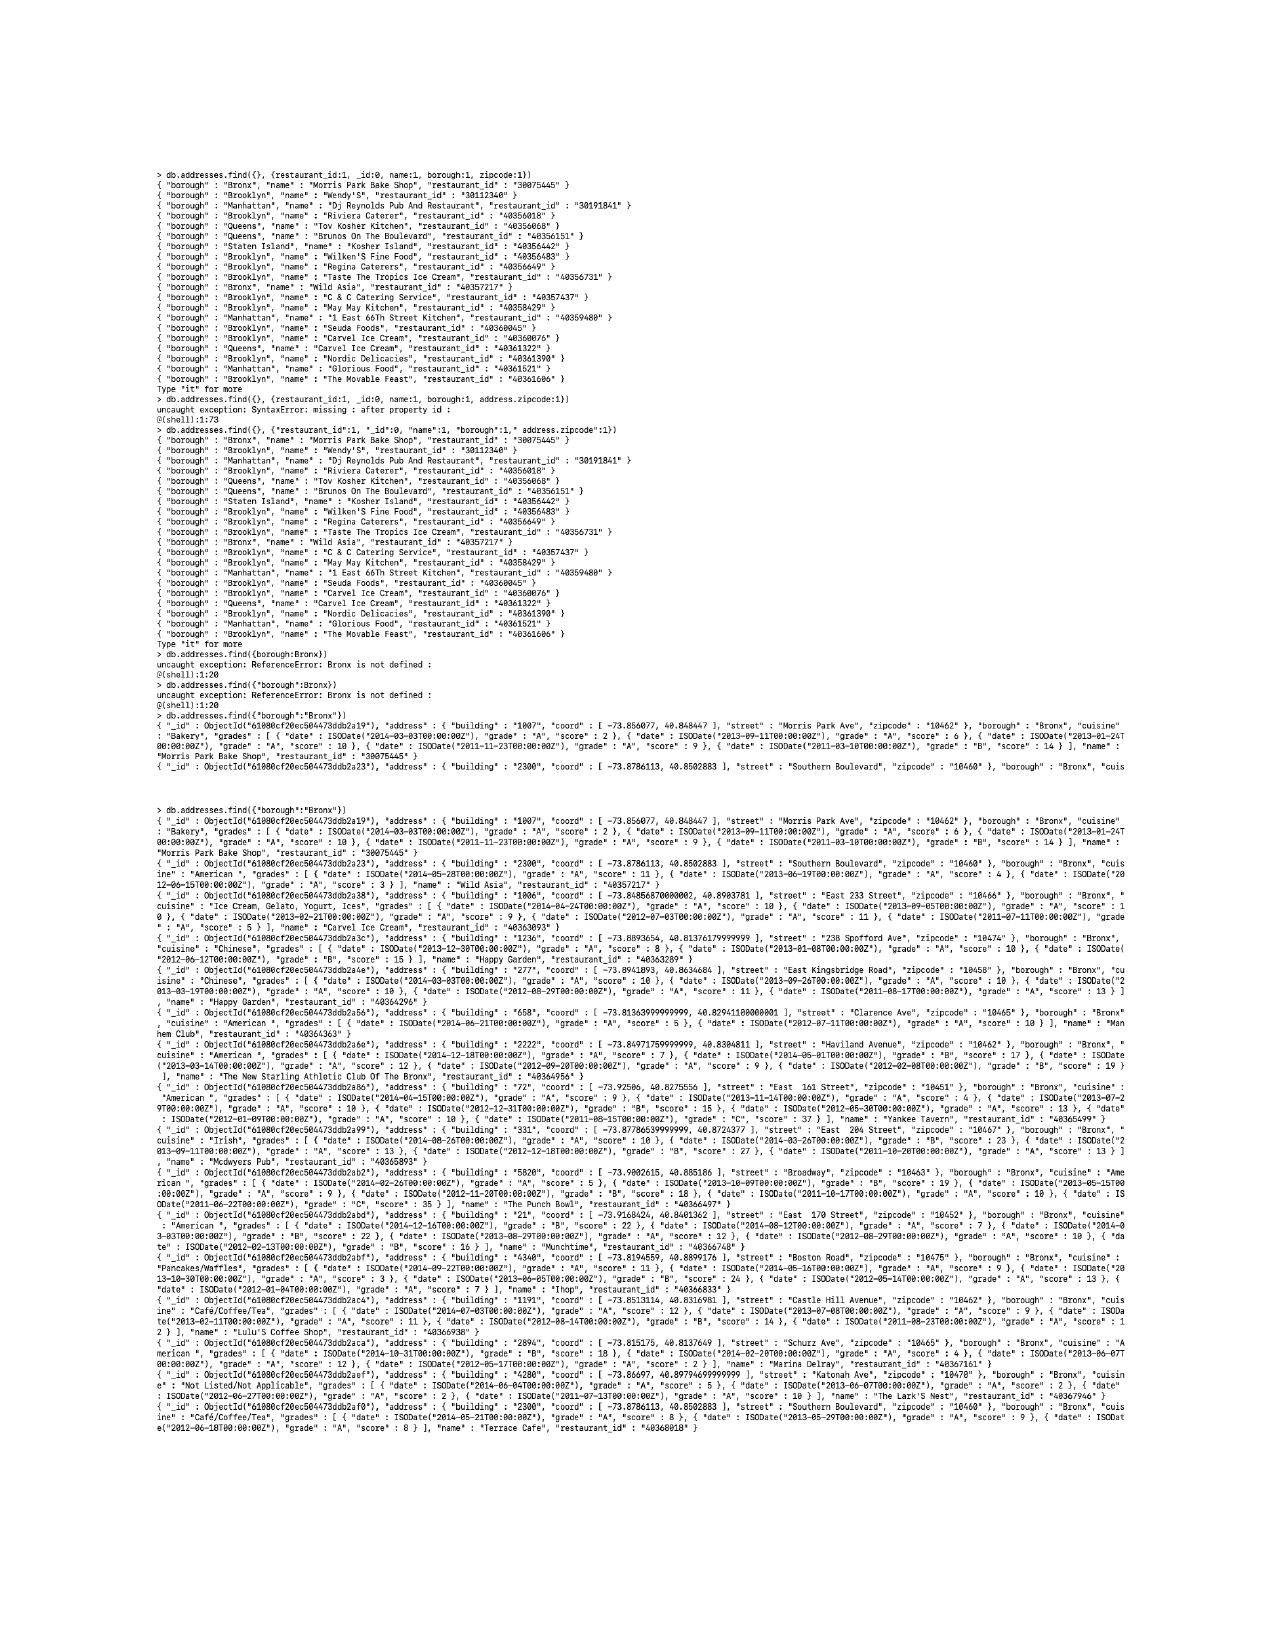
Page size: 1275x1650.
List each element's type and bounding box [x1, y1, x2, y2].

picture [153, 803, 1129, 1442]
picture [153, 168, 1129, 780]
